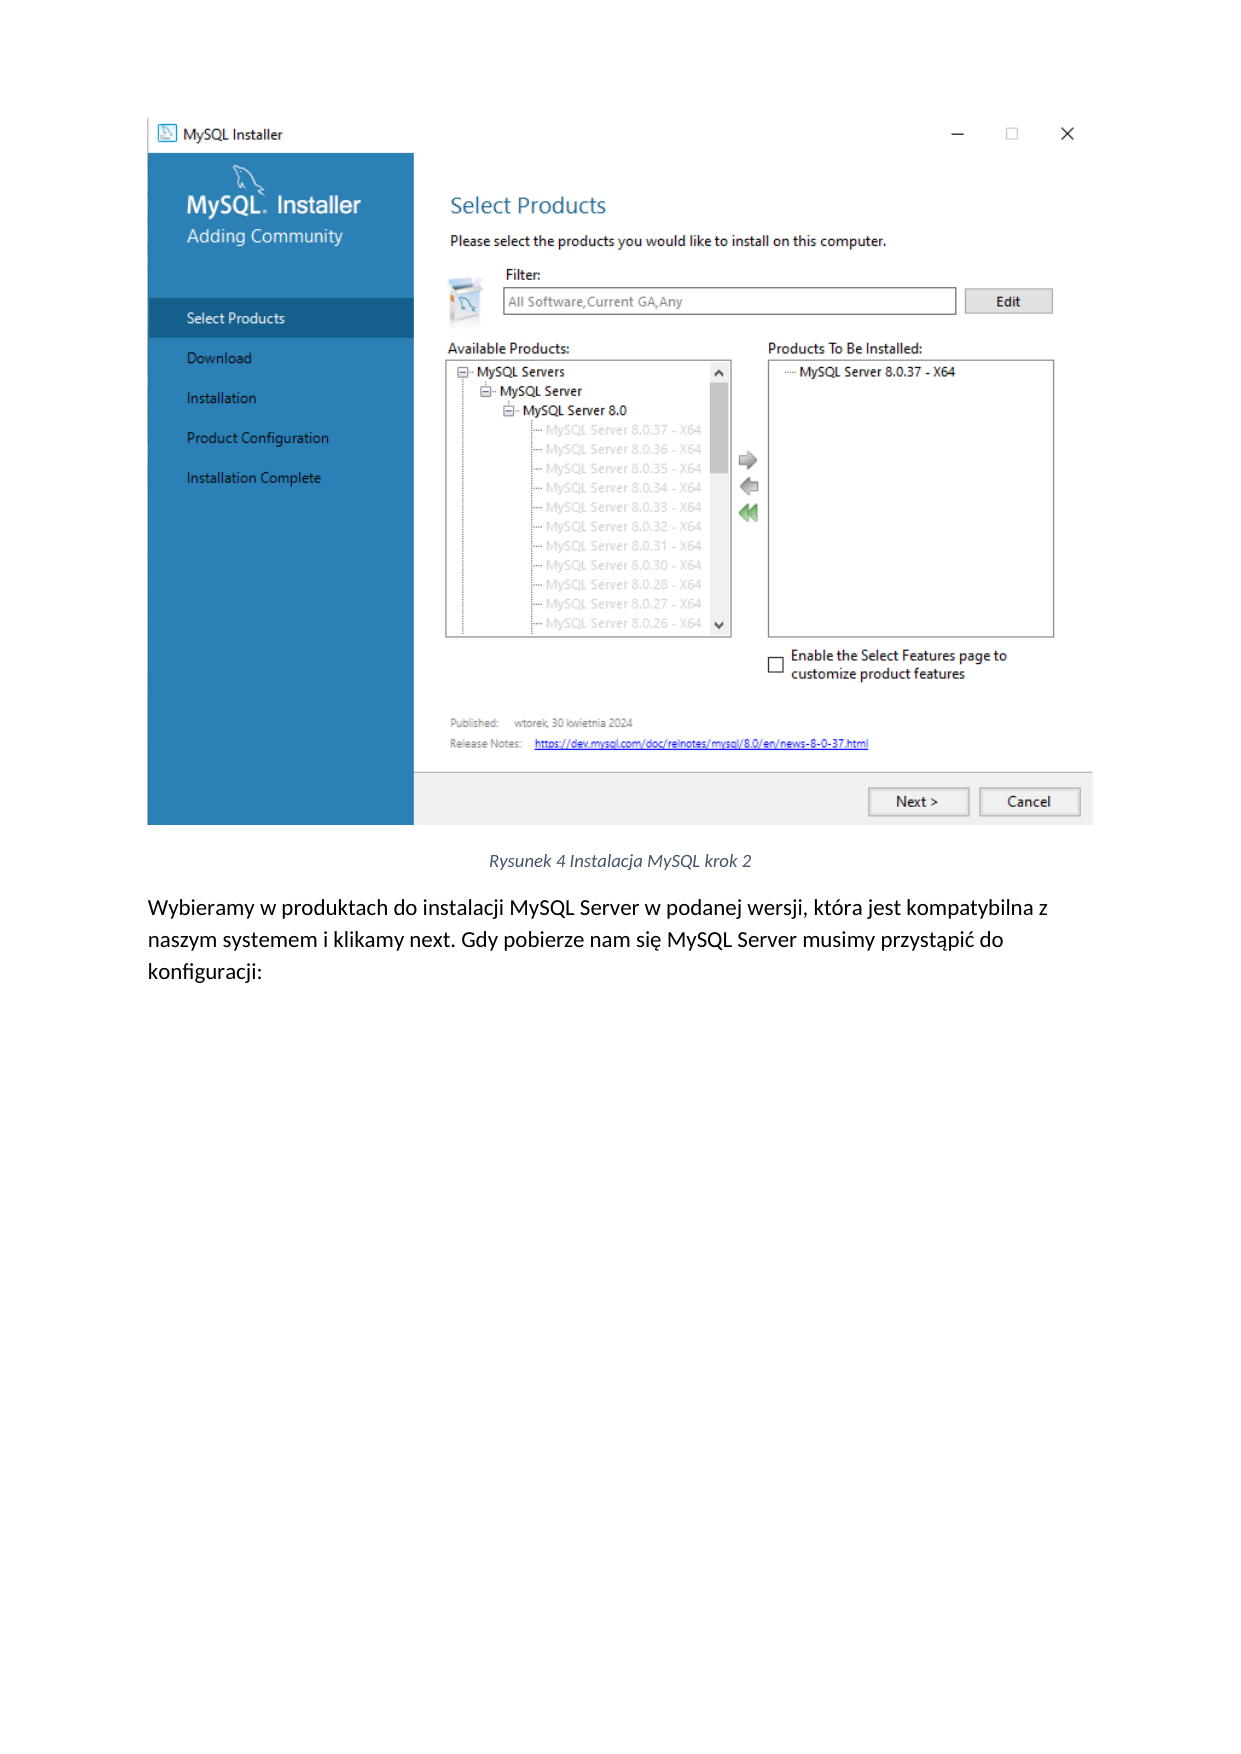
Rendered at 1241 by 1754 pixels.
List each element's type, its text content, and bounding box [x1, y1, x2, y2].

text Wybieramy w produktach do instalacji MySQL Server w podanej wersji, która jest kompatybilna z naszym systemem i klikamy next. Gdy pobierze nam się MySQL Server musimy przystąpić do konfiguracji: [148, 893, 1093, 985]
text Rysunek 4 Instalacja MySQL krok 2 [148, 849, 1093, 872]
picture [147, 118, 1093, 825]
